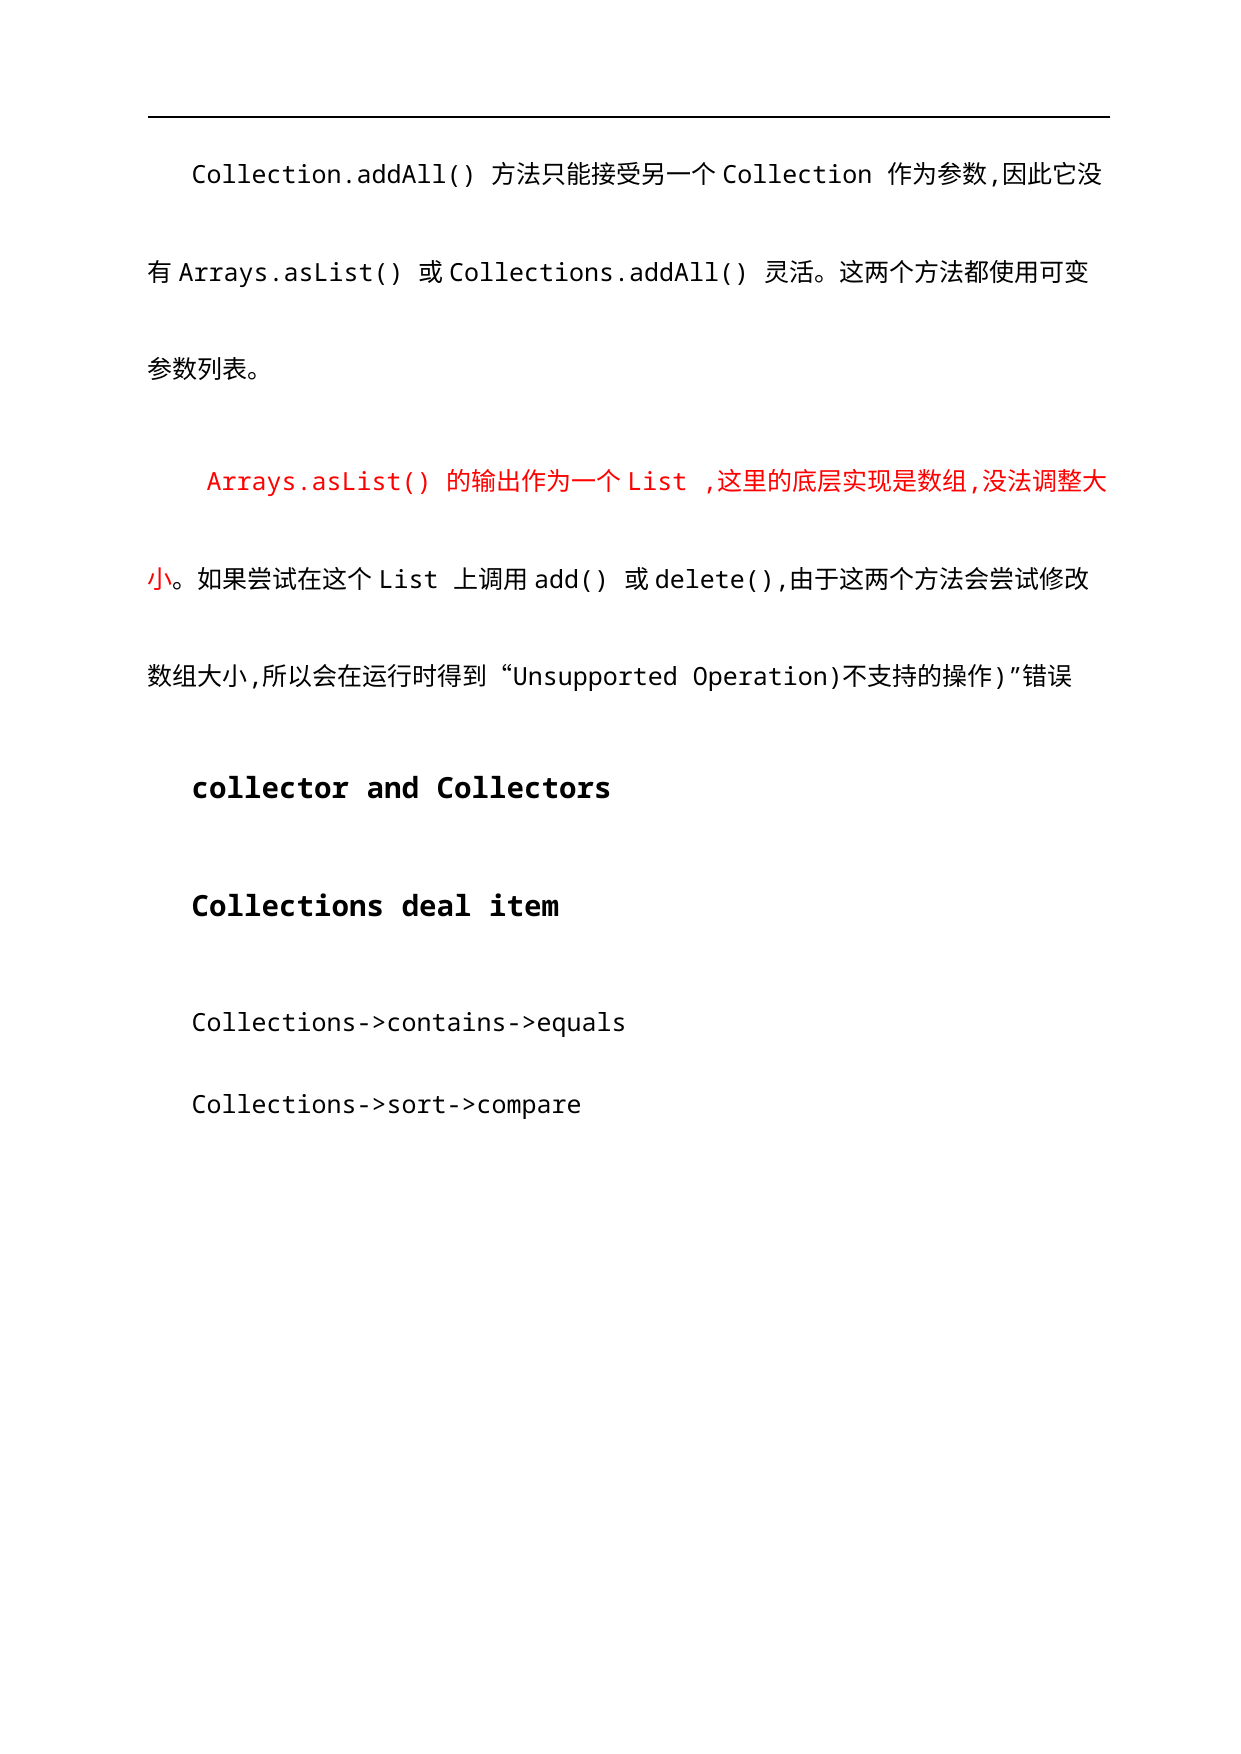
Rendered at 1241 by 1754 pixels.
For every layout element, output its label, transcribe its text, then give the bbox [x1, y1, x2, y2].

subtitle collector and Collectors [148, 755, 1110, 820]
text Collections->sort->compare [148, 1072, 1110, 1137]
subtitle Collections deal item [148, 872, 1110, 937]
text Collection.addAll() 方法只能接受另一个 Collection 作为参数,因此它没有 Arrays.asList() 或 Collections.addAll() 灵活。这两个方法都使用可变参数列表。 [148, 140, 1110, 400]
text Collections->contains->equals [148, 989, 1110, 1054]
text Arrays.asList() 的输出作为一个 List ,这里的底层实现是数组,没法调整大小。如果尝试在这个 List 上调用 add() 或 delete(),由于这两个方法会尝试修改数组大小,所以会在运行时得到“Unsupported Operation)不支持的操作)”错误 [148, 447, 1110, 707]
